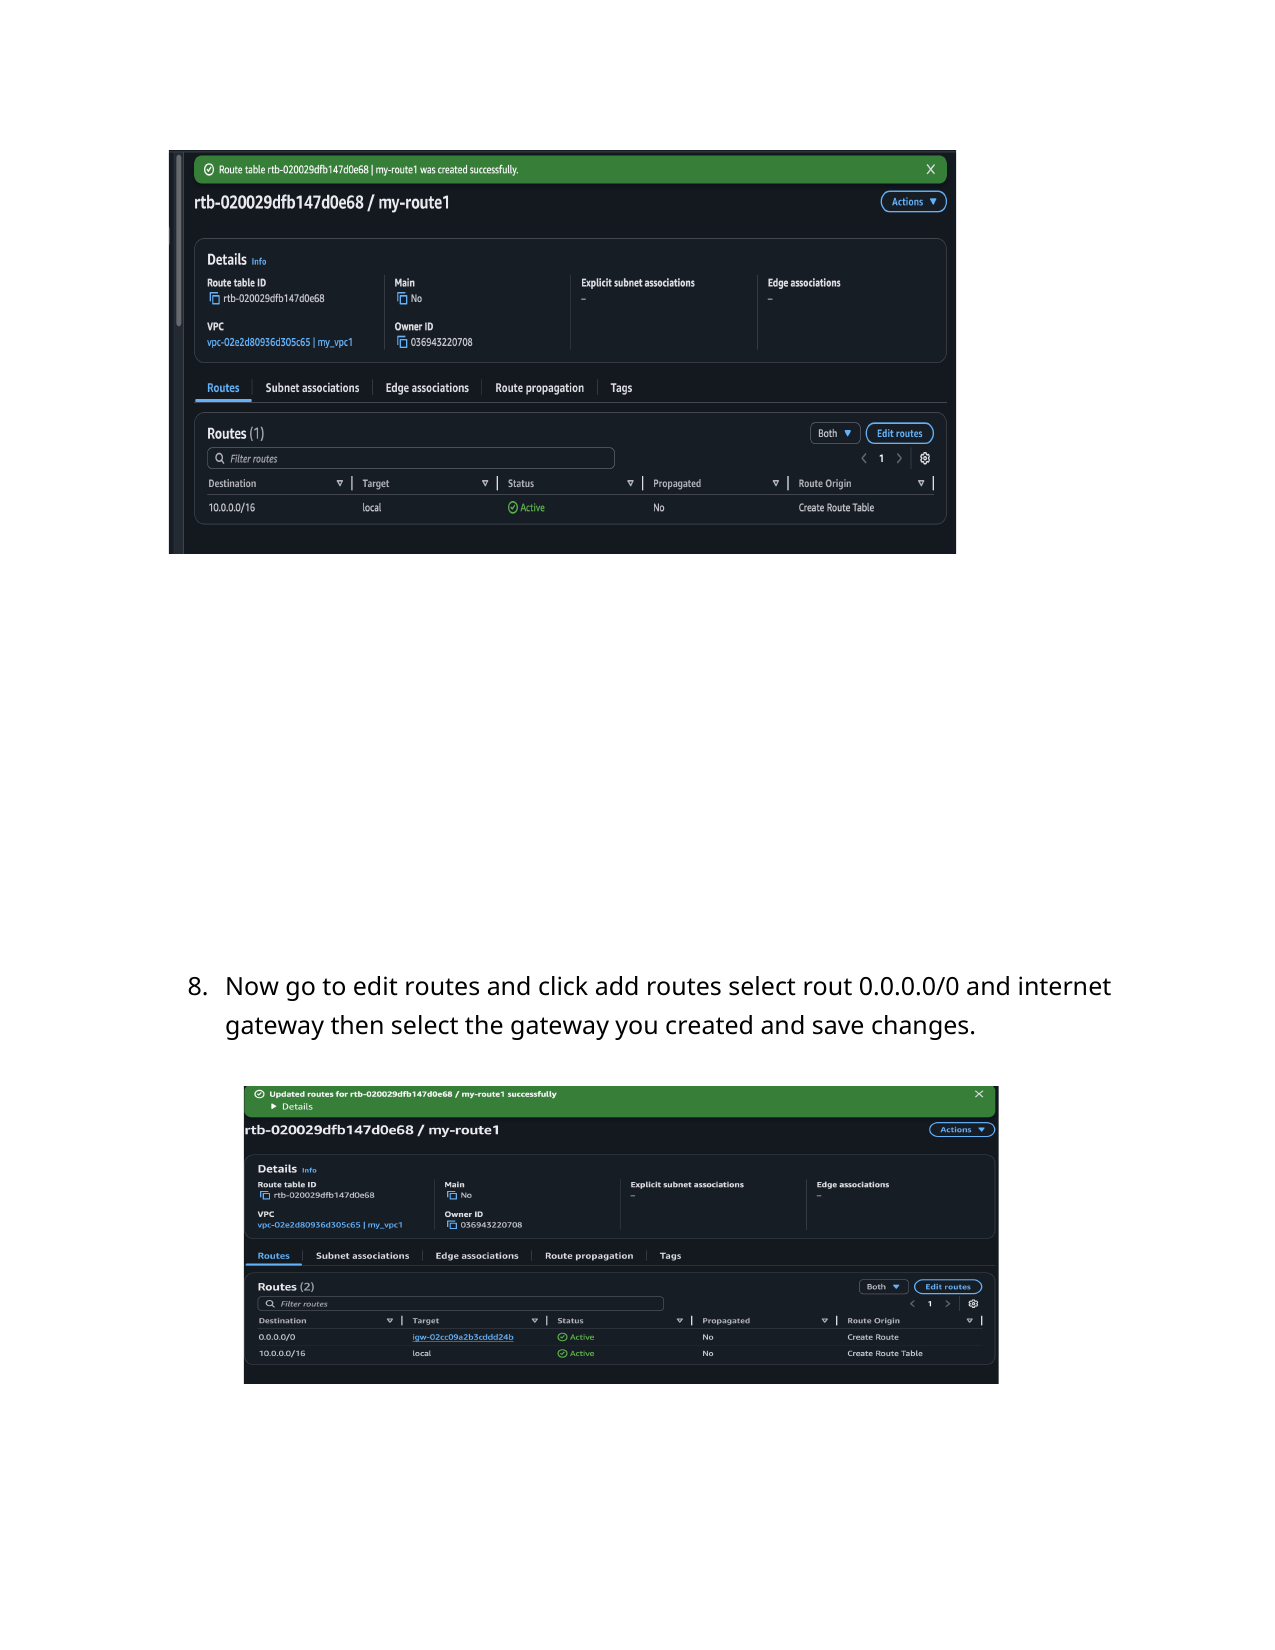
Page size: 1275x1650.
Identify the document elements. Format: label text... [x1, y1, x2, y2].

list Now go to edit routes and click add routes select rout 0.0.0.0/0 and internet gateway then select the gateway you created and save changes. [187, 968, 1125, 1042]
